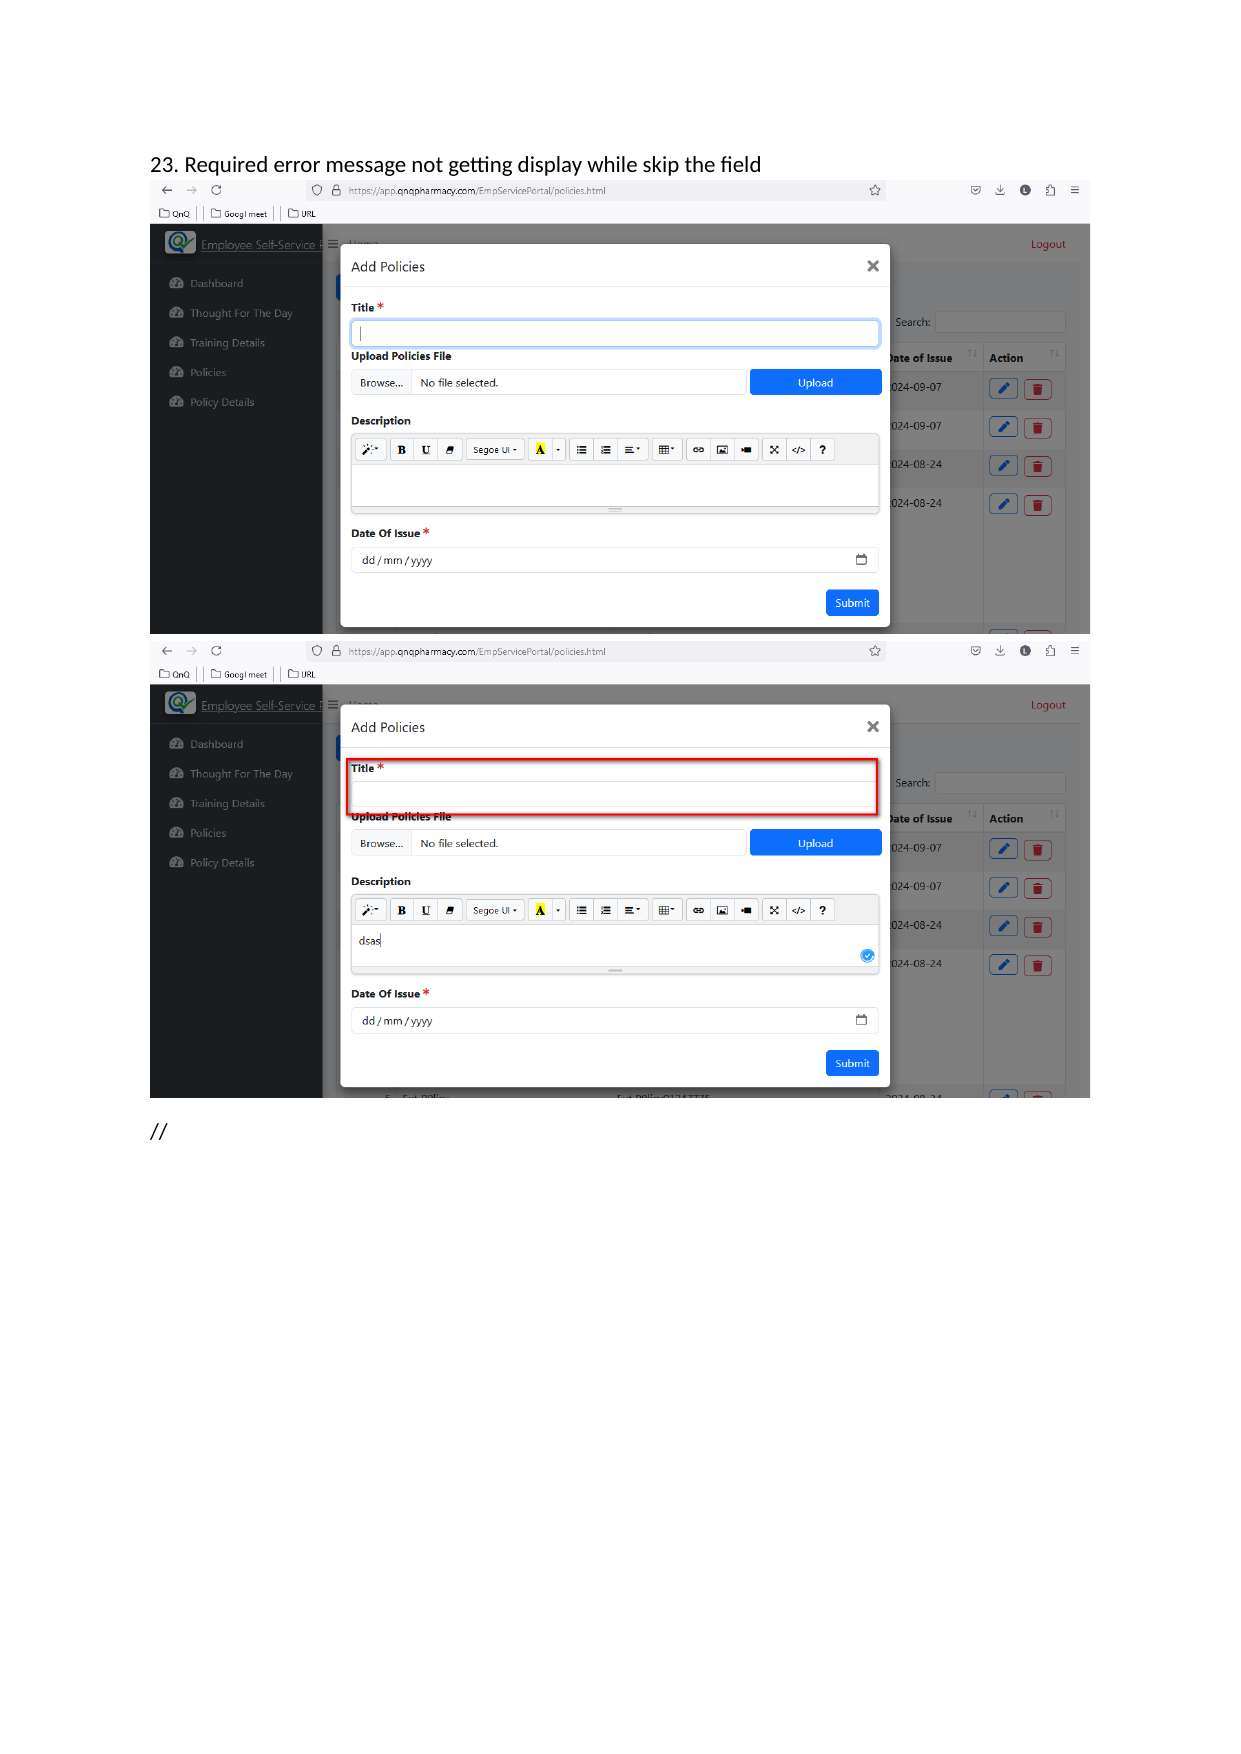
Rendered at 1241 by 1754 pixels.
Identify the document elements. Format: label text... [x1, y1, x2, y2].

picture [150, 180, 1091, 634]
text // [150, 1117, 1090, 1145]
picture [150, 641, 1091, 1098]
text 23. Required error message not getting display while skip the field [150, 150, 1090, 180]
